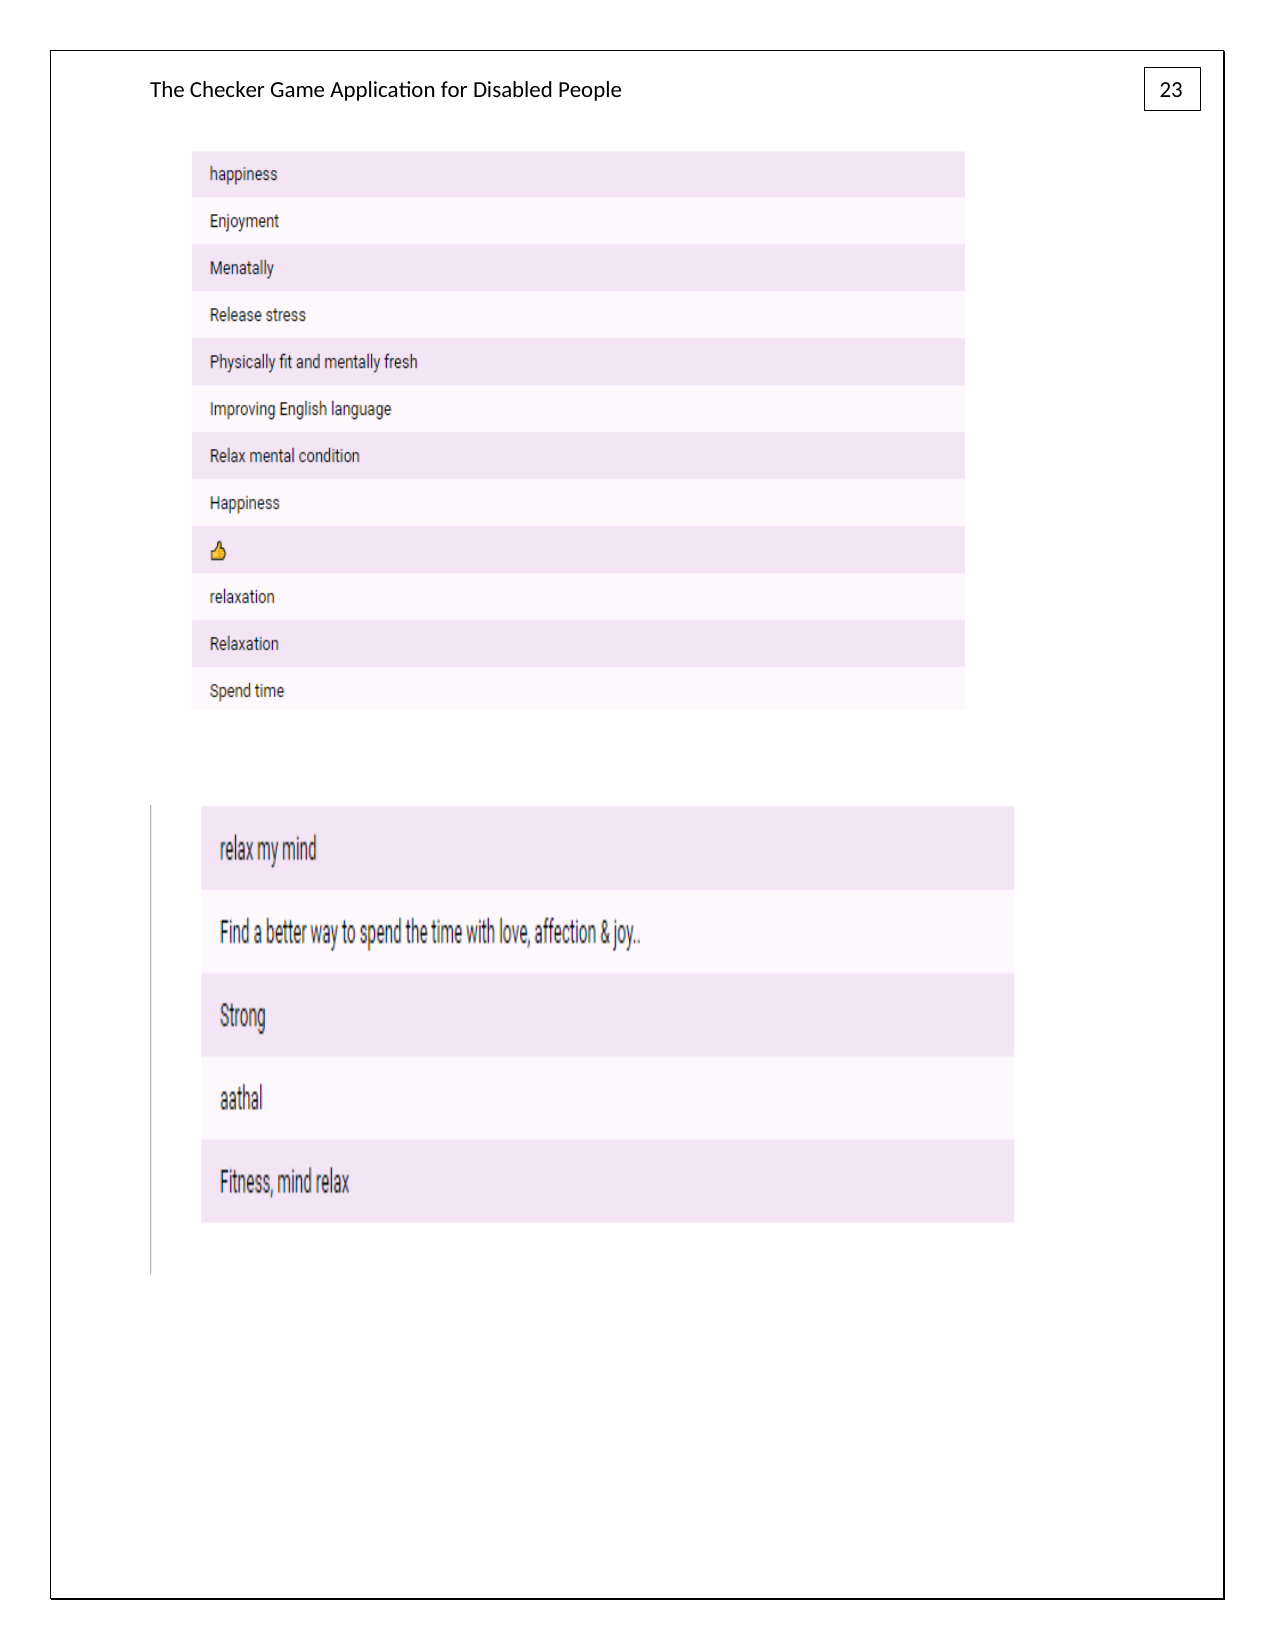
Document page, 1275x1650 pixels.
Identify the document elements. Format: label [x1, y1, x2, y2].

picture [150, 805, 1015, 1274]
picture [150, 150, 966, 710]
